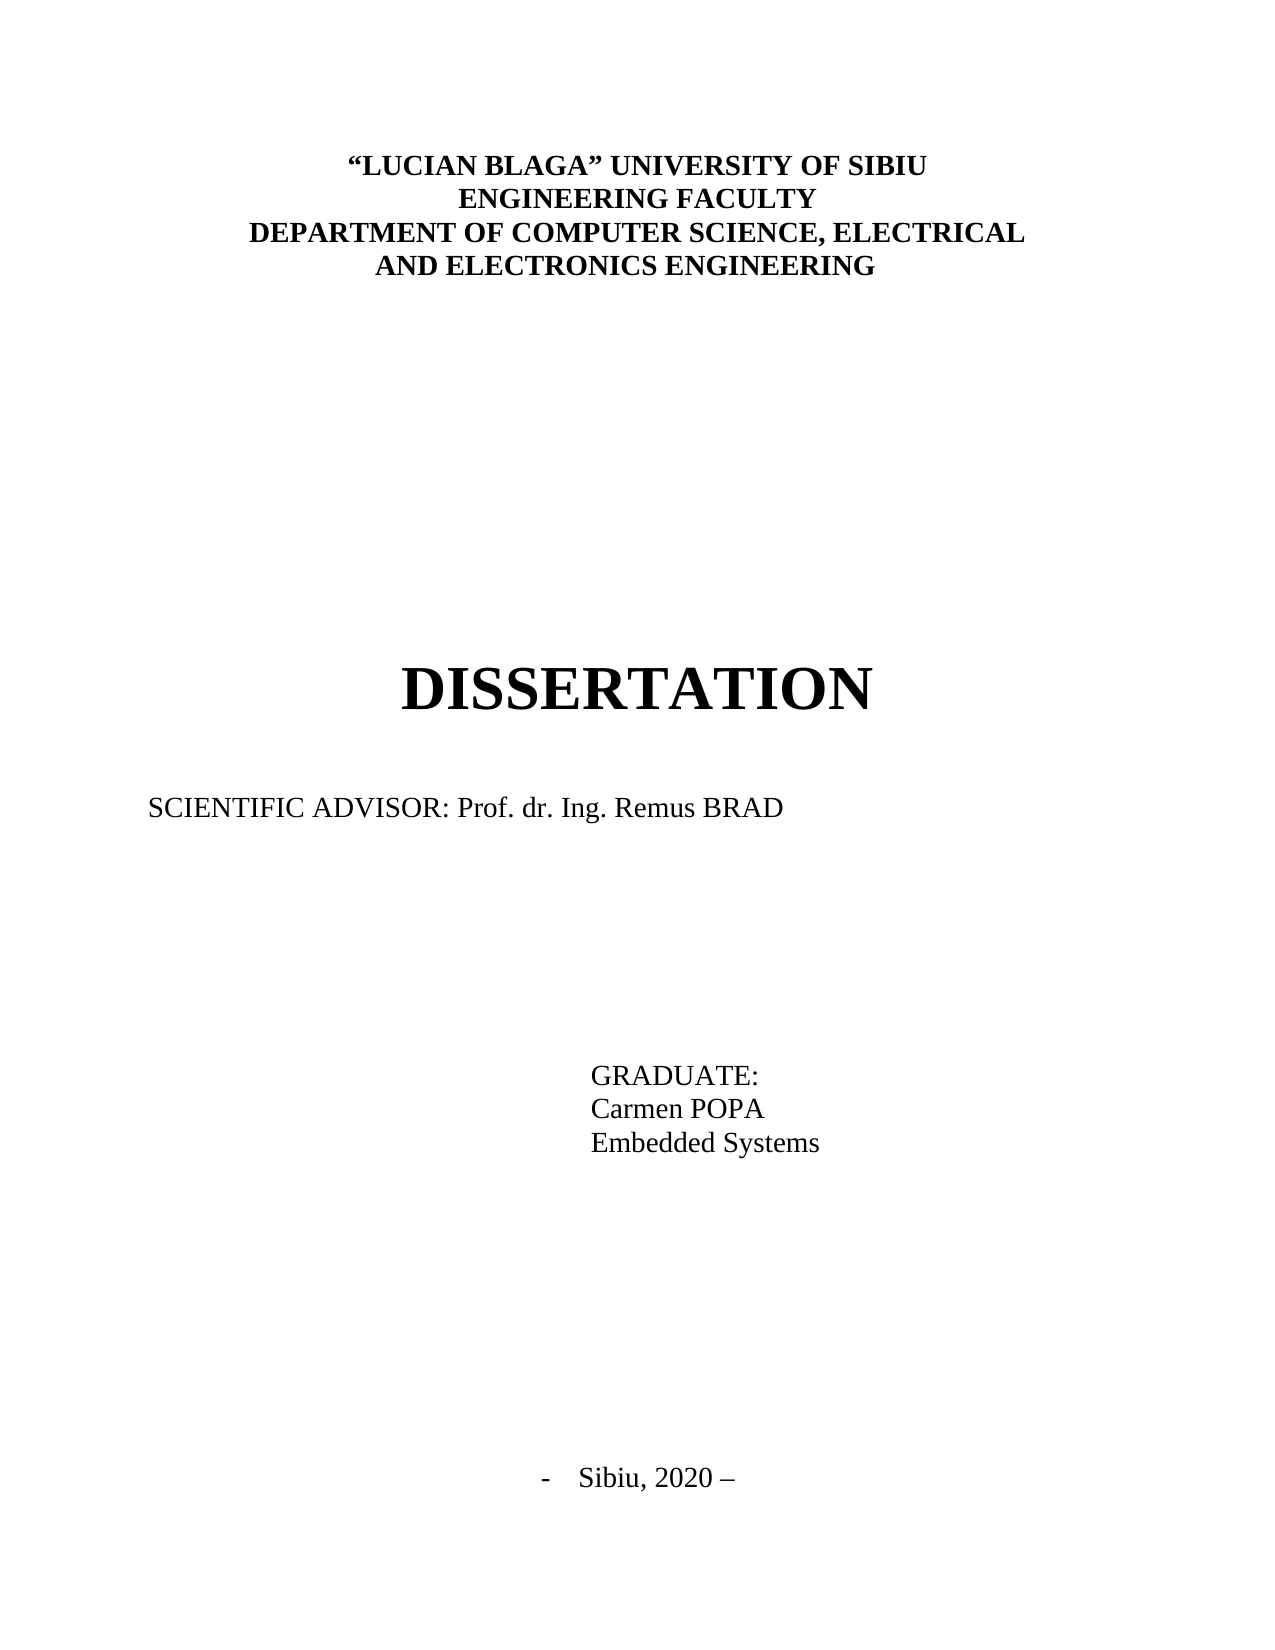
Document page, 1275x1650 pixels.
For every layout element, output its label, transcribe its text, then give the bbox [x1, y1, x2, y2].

list Sibiu, 2020 – [148, 1461, 1127, 1494]
text GRADUATE: [148, 1058, 1127, 1092]
text Embedded Systems [148, 1125, 1127, 1159]
text “LUCIAN BLAGA” UNIVERSITY OF ENGINEERING FACULTY [148, 148, 1127, 215]
text AND ELECTRONICS ENGINEERING [148, 248, 1127, 282]
text Carmen POPA [148, 1092, 1127, 1125]
text SCIENTIFIC ADVISOR: Prof. dr. Ing. Remus BRAD [148, 790, 1127, 823]
text DEPARTMENT OF COMPUTER SCIENCE, ELECTRICAL [148, 215, 1127, 248]
text DISSERTATION [148, 651, 1127, 723]
